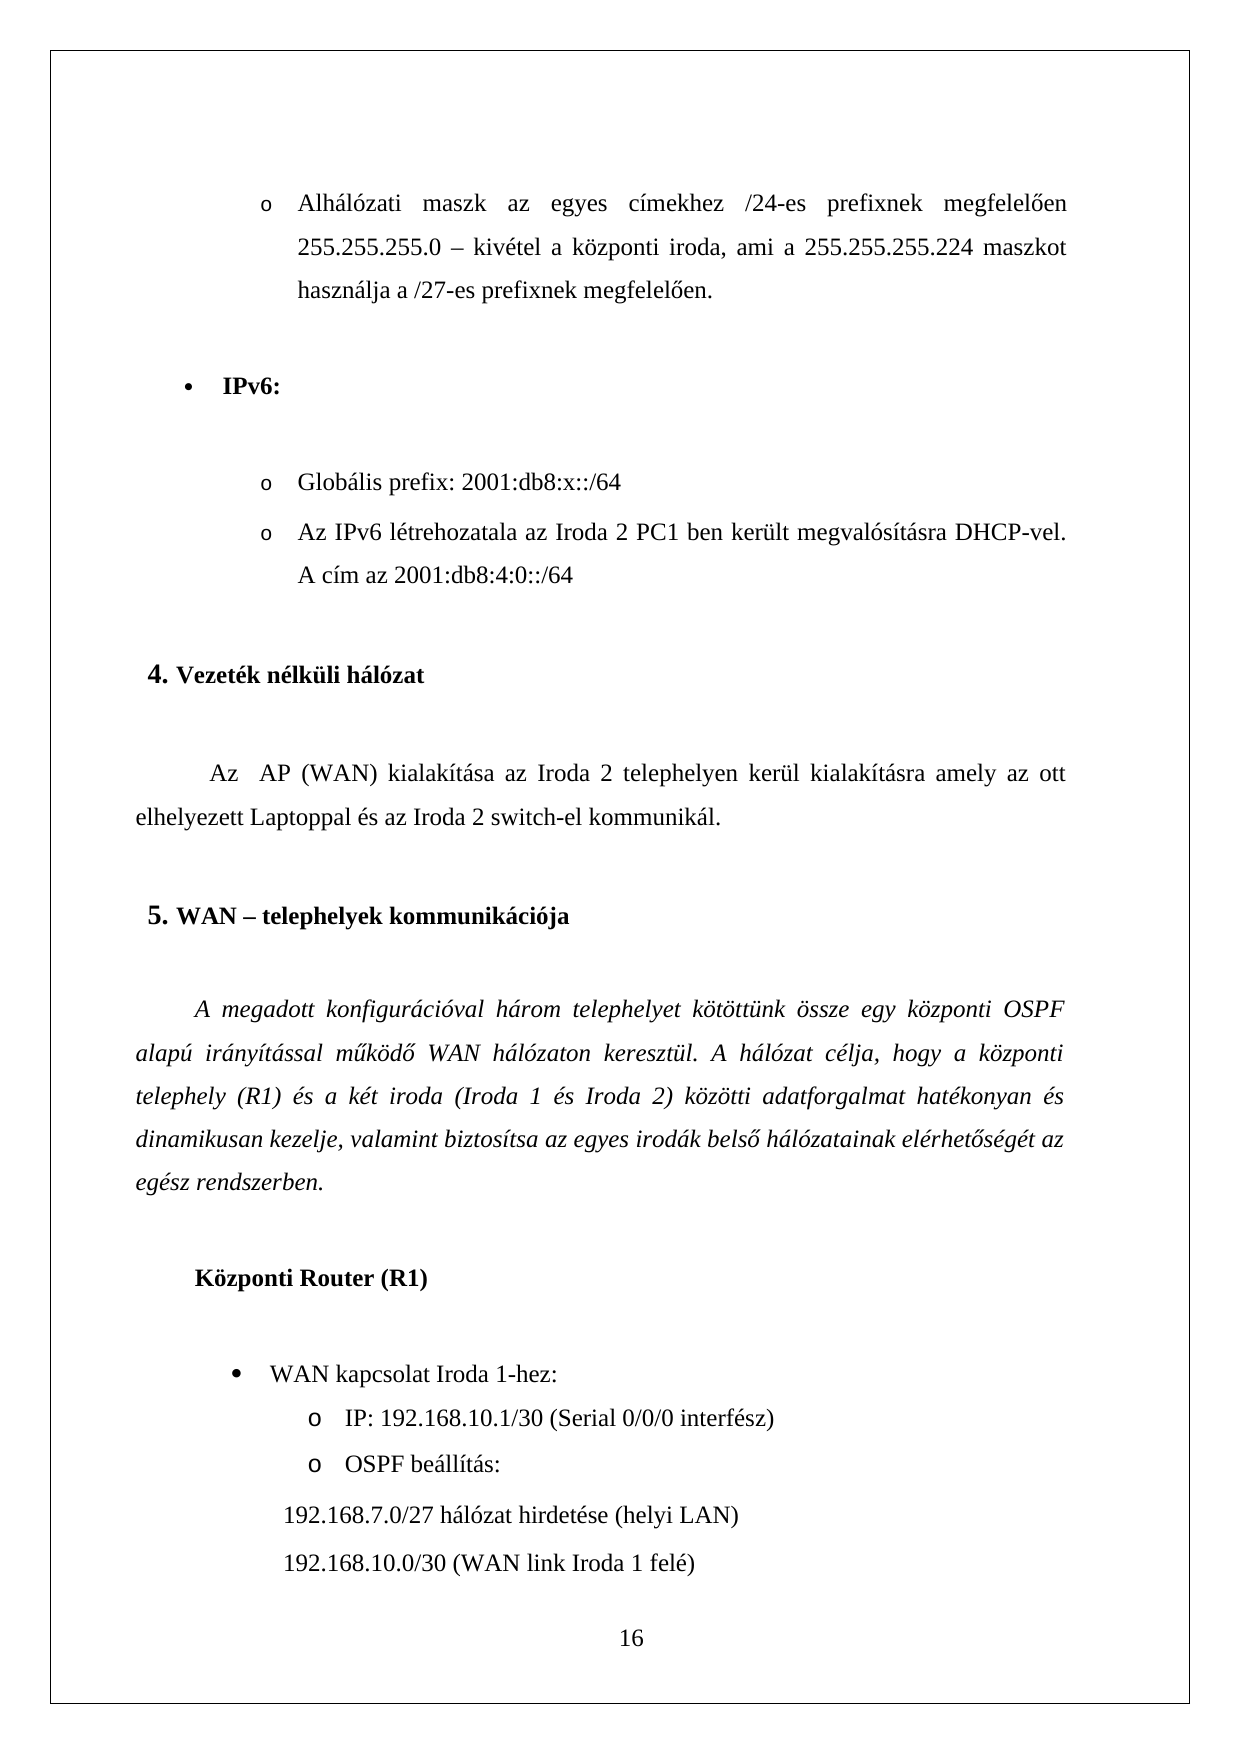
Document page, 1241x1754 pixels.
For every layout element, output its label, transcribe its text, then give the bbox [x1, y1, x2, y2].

list Az IPv6 létrehozatala az Iroda 2 PC1 ben került megvalósításra DHCP-vel. A cím az 2001:db8:4:0::/64 [260, 517, 1067, 589]
subtitle Vezeték nélküli hálózat [147, 657, 1067, 689]
text A megadott konfigurációval három telephelyet kötöttünk össze egy központi OSPF alapú irányítással működő WAN hálózaton keresztül. A hálózat célja, hogy a központi telephely (R1) és a két iroda (Iroda 1 és Iroda 2) közötti adatforgalmat hatékonyan és dinamikusan kezelje, valamint biztosítsa az egyes irodák belső hálózatainak elérhetőségét az egész rendszerben. [135, 994, 1067, 1196]
text 192.168.10.0/30 (WAN link Iroda 1 felé) [209, 1548, 1067, 1577]
list IP: 192.168.10.1/30 (Serial 0/0/0 interfész) [307, 1403, 1067, 1433]
text Az AP (WAN) kialakítása az Iroda 2 telephelyen kerül kialakításra amely az ott elhelyezett Laptoppal és az Iroda 2 switch-el kommunikál. [135, 758, 1067, 830]
list Globális prefix: 2001:db8:x::/64 [260, 467, 1067, 497]
list WAN – telephelyek kommunikációja [147, 898, 1067, 930]
list WAN kapcsolat Iroda 1-hez: [232, 1359, 1067, 1388]
subtitle IPv6: [185, 371, 1067, 400]
list Alhálózati maszk az egyes címekhez /24-es prefixnek megfelelően 255.255.255.0 – kivétel a központi iroda, ami a 255.255.255.224 maszkot használja a /27-es prefixnek megfelelően. [260, 188, 1067, 303]
text 192.168.7.0/27 hálózat hirdetése (helyi LAN) [209, 1500, 1067, 1529]
list OSPF beállítás: [307, 1449, 1067, 1480]
text Központi Router (R1) [135, 1263, 1067, 1292]
